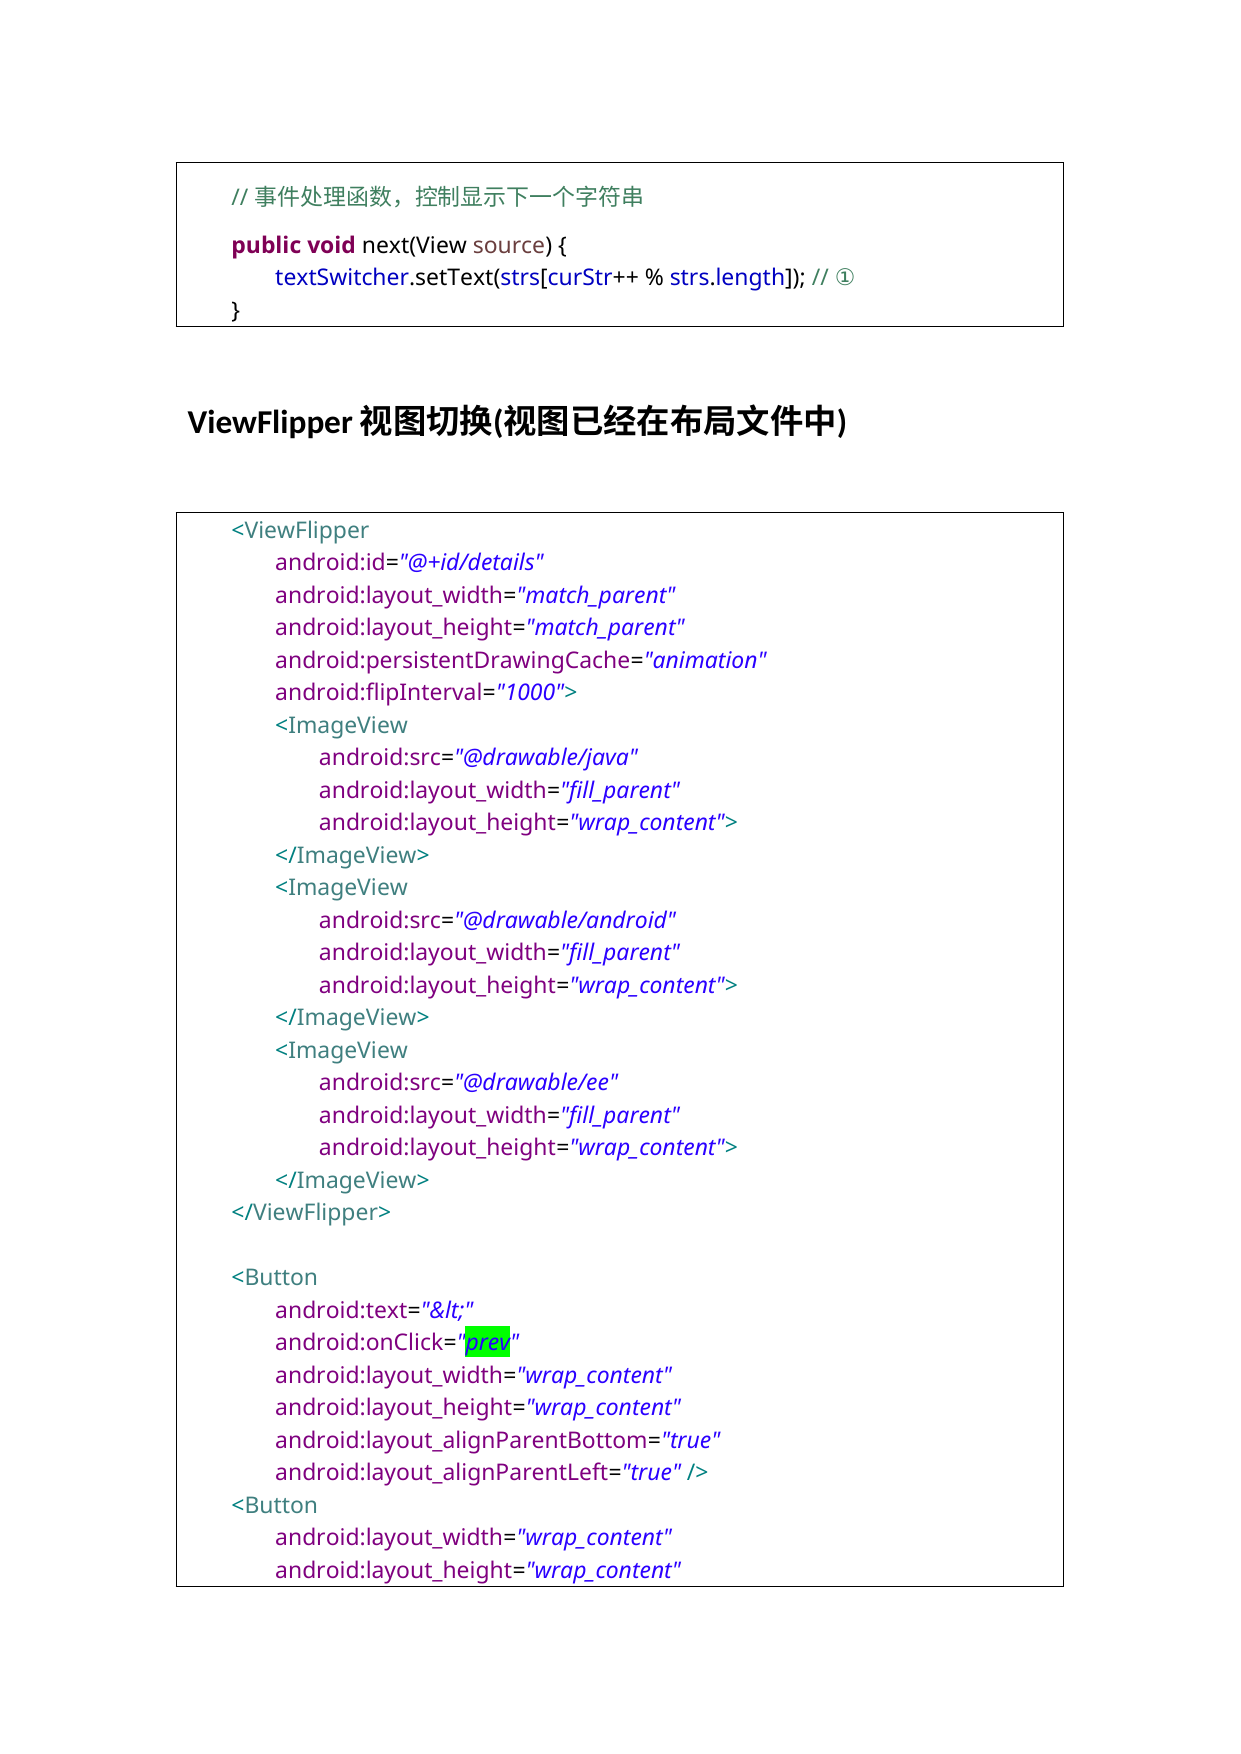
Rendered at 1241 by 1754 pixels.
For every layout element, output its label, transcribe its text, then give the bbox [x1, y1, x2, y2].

subtitle ViewFlipper视图切换(视图已经在布局文件中) [187, 386, 1053, 451]
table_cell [177, 163, 1063, 326]
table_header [177, 513, 1063, 1586]
